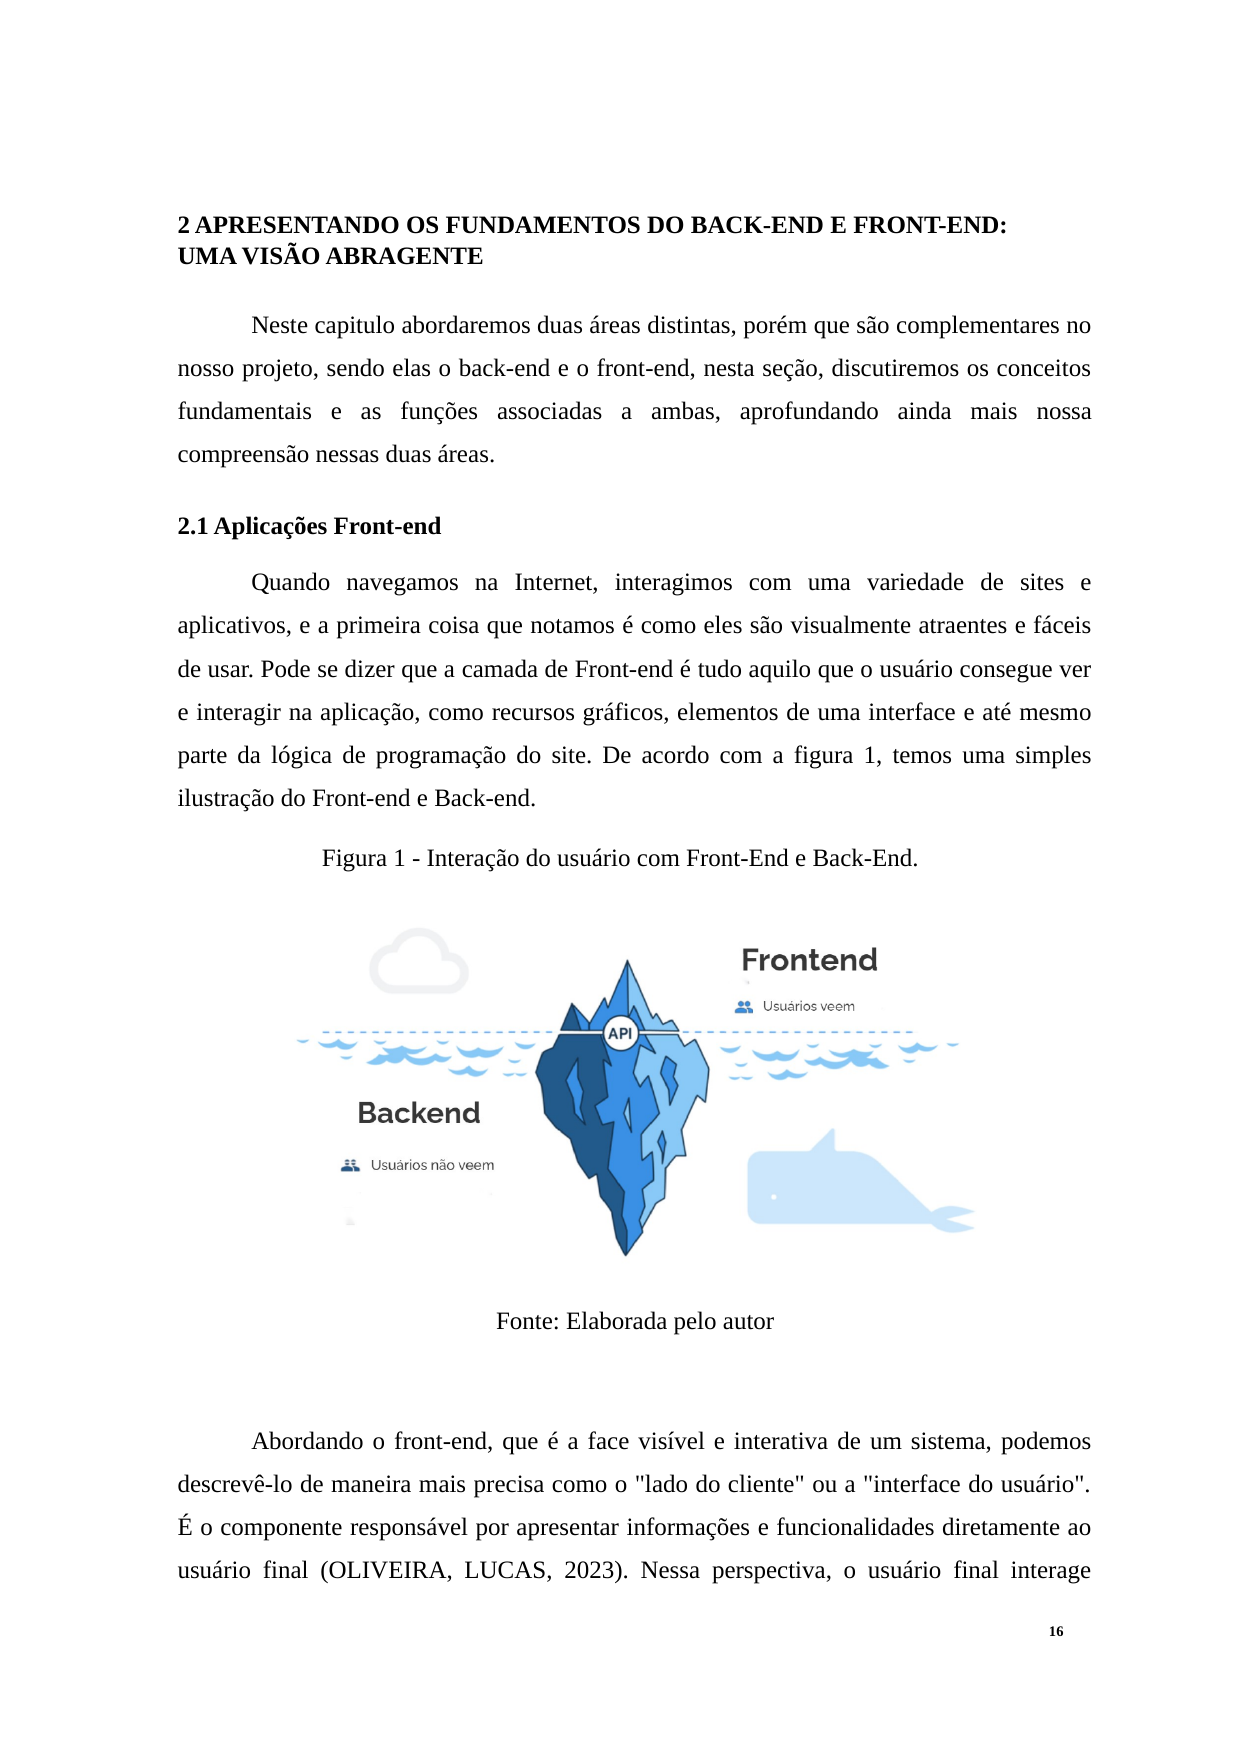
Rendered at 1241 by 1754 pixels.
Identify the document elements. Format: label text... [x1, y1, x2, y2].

subtitle 2.1 Aplicações Front-end [177, 511, 1063, 540]
text Figura 1 - Interação do usuário com Front-End e Back-End. [177, 843, 1063, 872]
text Fonte: Elaborada pelo autor [177, 1306, 1093, 1335]
picture [282, 892, 988, 1276]
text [177, 1426, 1093, 1584]
text Quando navegamos na Internet, interagimos com uma variedade de sites e aplicativos, e a primeira coisa que notamos é como eles são visualmente atraentes e fáceis de usar. Pode se dizer que a camada de Front-end é tudo aquilo que o usuário consegue ver e interagir na aplicação, como recursos gráficos, elementos de uma interface e até mesmo parte da lógica de programação do site. De acordo com a figura 1, temos uma simples ilustração do Front-end e Back-end. [177, 567, 1093, 812]
text Neste capitulo abordaremos duas áreas distintas, porém que são complementares no nosso projeto, sendo elas o back-end e o front-end, nesta seção, discutiremos os conceitos fundamentais e as funções associadas a ambas, aprofundando ainda mais nossa compreensão nessas duas áreas. [177, 310, 1093, 468]
subtitle 2 APRESENTANDO OS FUNDAMENTOS DO BACK-END E FRONT-END: UMA VISÃO ABRAGENTE [177, 210, 1063, 270]
